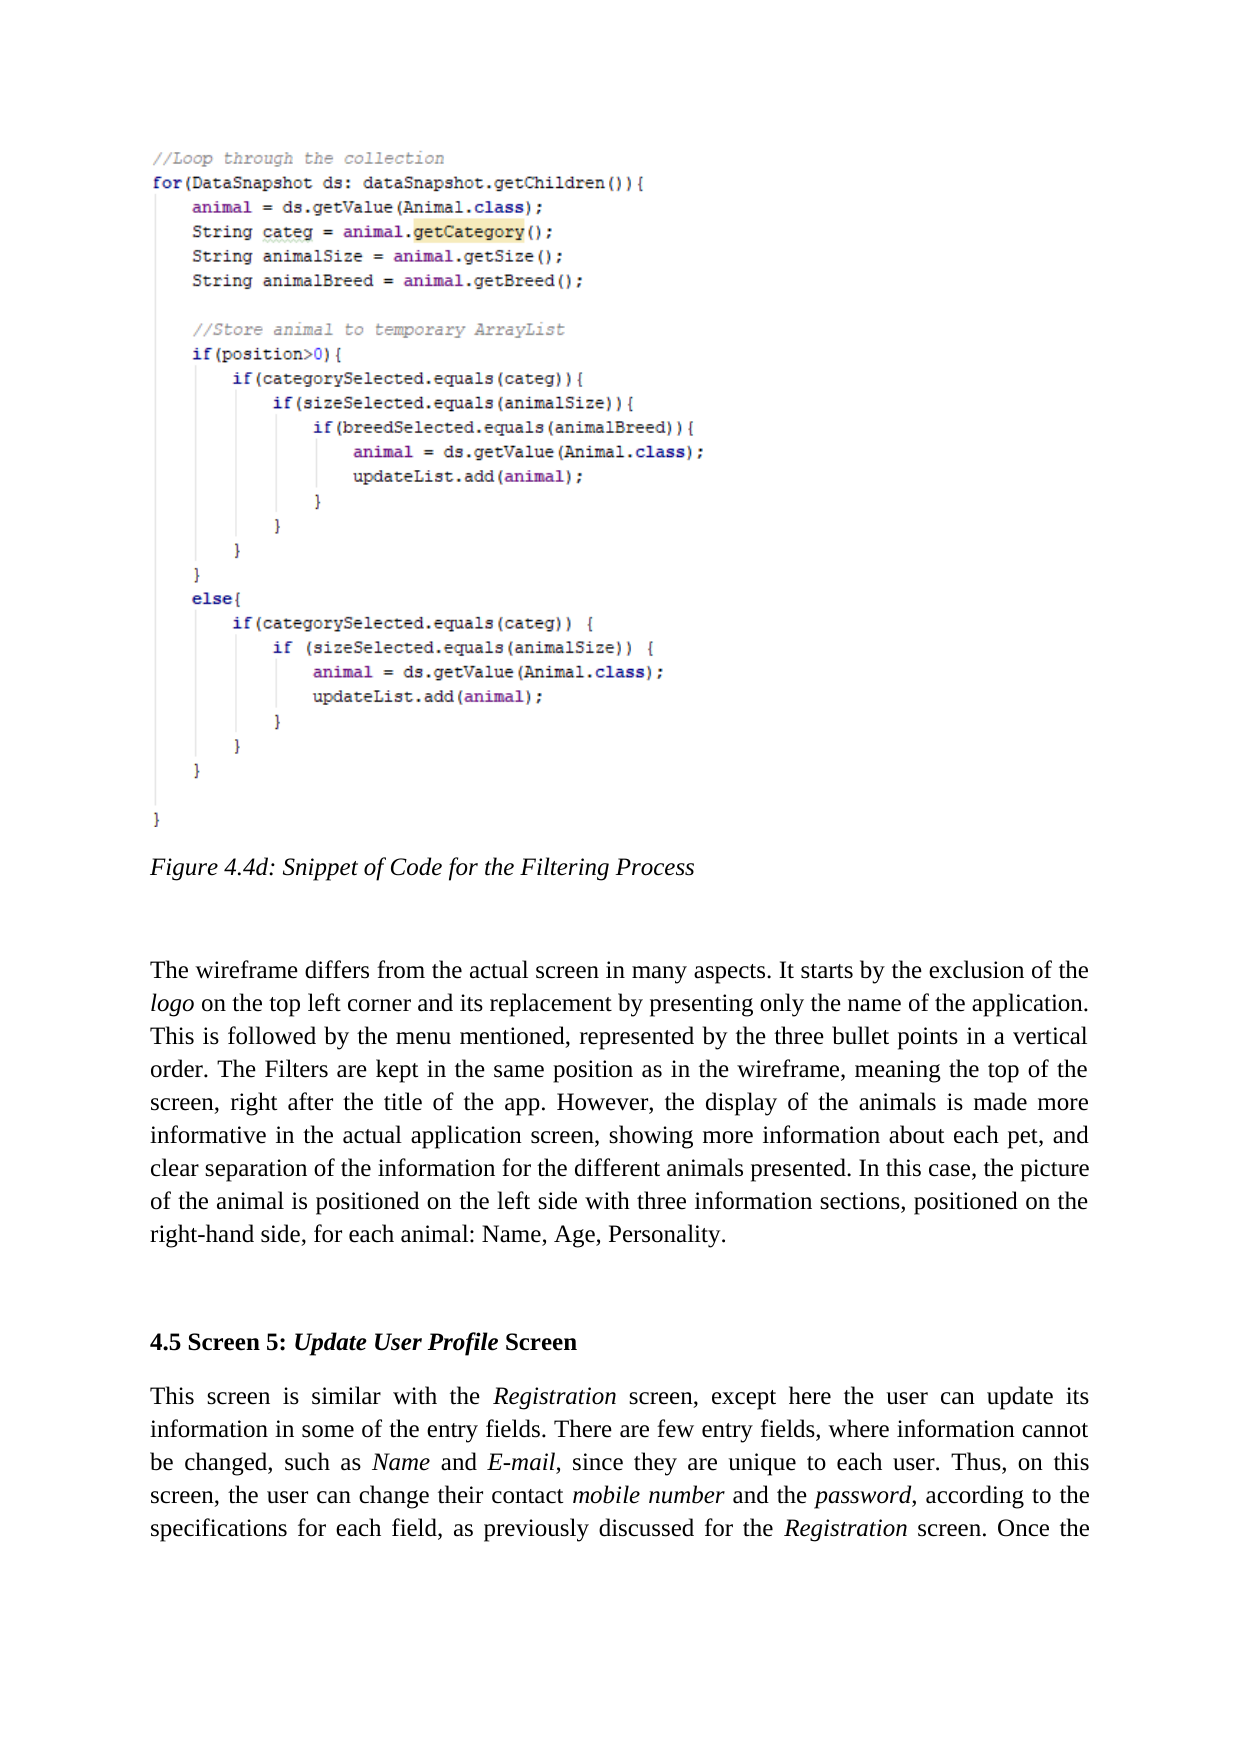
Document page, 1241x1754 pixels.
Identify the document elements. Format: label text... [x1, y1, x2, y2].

text 4.5 Screen 5: Update User Profile Screen [150, 1327, 1090, 1356]
text Figure 4.4d: Snippet of Code for the Filtering Process [150, 852, 1090, 881]
picture [150, 150, 744, 827]
text The wireframe differs from the actual screen in many aspects. It starts by the exclusion of the logo on the top left corner and its replacement by presenting only the name of the application. This is followed by the menu mentioned, represented by the three bullet points in a vertical order. The Filters are kept in the same position as in the wireframe, meaning the top of the screen, right after the title of the app. However, the display of the animals is made more informative in the actual application screen, showing more information about each pet, and clear separation of the information for the different animals presented. In this case, the picture of the animal is positioned on the left side with three information sections, positioned on the right-hand side, for each animal: Name, Age, Personality. [150, 955, 1090, 1248]
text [150, 1381, 1090, 1542]
